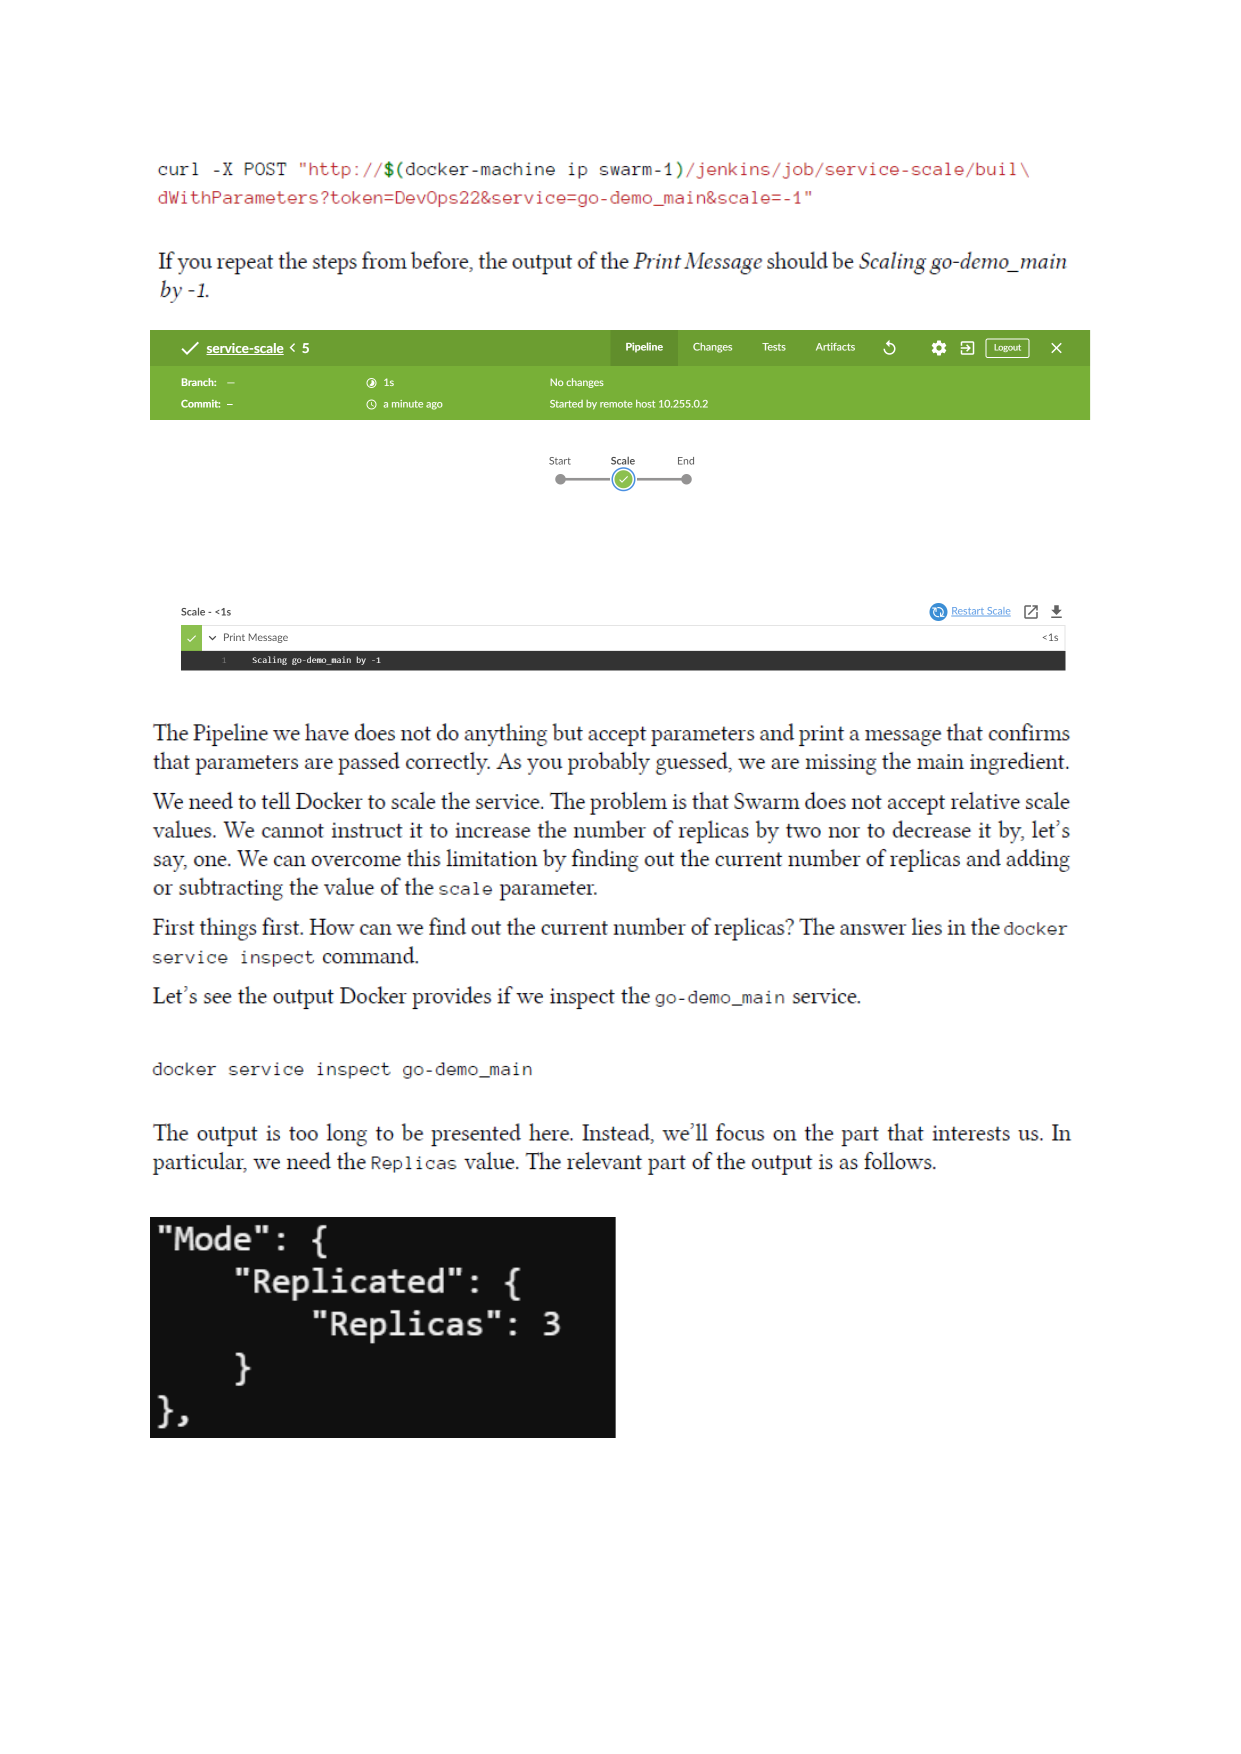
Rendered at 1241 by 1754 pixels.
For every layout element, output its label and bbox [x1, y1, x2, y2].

picture [150, 713, 1091, 1032]
picture [150, 330, 1091, 695]
picture [150, 150, 1091, 312]
picture [150, 1217, 616, 1438]
picture [150, 1050, 1091, 1199]
